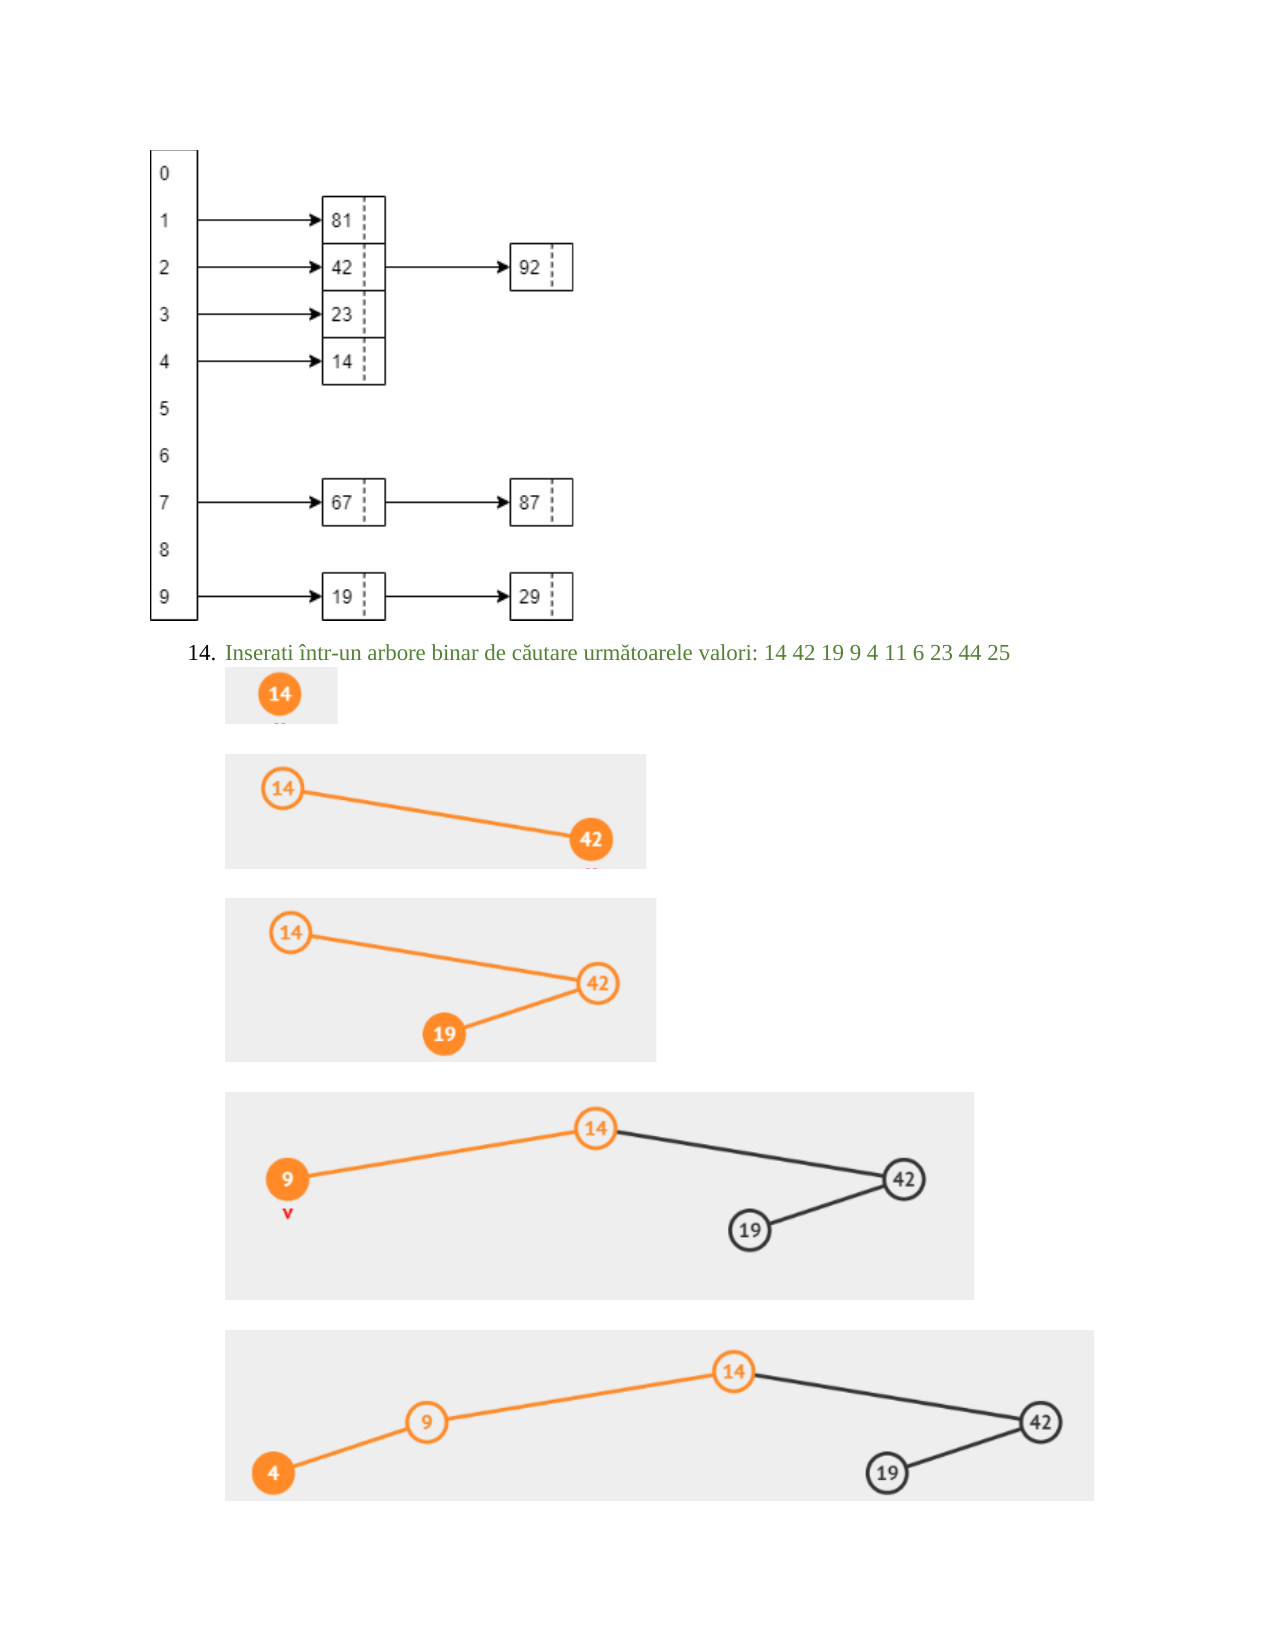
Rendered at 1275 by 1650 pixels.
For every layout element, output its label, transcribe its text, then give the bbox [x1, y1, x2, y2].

picture [225, 1092, 975, 1300]
picture [225, 1330, 1094, 1501]
picture [225, 667, 338, 724]
list Inserati într-un arbore binar de căutare următoarele valori: 14 42 19 9 4 11 6 23 44 25 [187, 639, 1125, 666]
picture [225, 754, 647, 869]
picture [225, 898, 657, 1062]
picture [150, 150, 574, 621]
